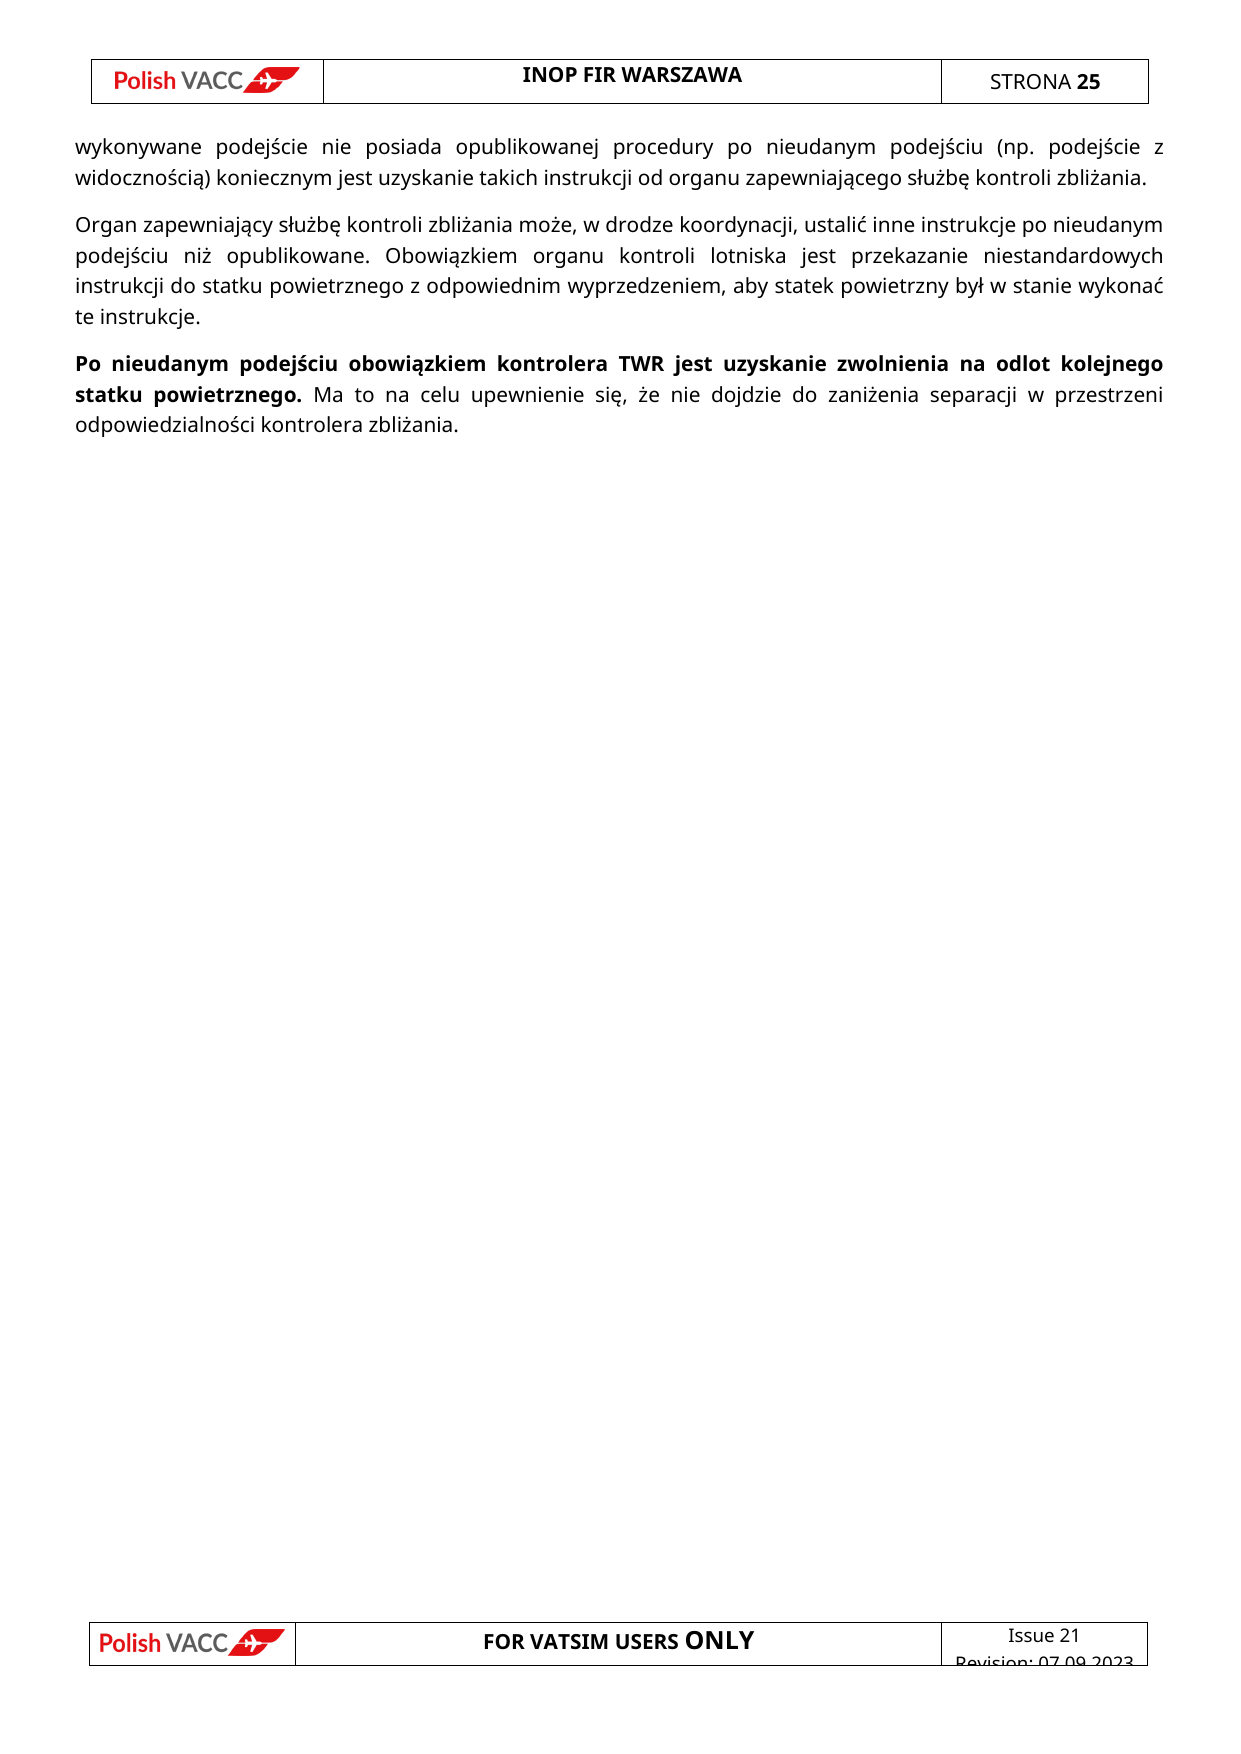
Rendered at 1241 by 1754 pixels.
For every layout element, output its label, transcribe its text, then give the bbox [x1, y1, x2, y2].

text Organ zapewniający służbę kontroli zbliżania może, w drodze koordynacji, ustalić inne instrukcje po nieudanym podejściu niż opublikowane. Obowiązkiem organu kontroli lotniska jest przekazanie niestandardowych instrukcji do statku powietrznego z odpowiednim wyprzedzeniem, aby statek powietrzny był w stanie wykonać te instrukcje. [75, 210, 1165, 331]
text Po nieudanym podejściu obowiązkiem kontrolera TWR jest uzyskanie zwolnienia na odlot kolejnego statku powietrznego. Ma to na celu upewnienie się, że nie dojdzie do zaniżenia separacji w przestrzeni odpowiedzialności kontrolera zbliżania. [75, 349, 1165, 439]
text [75, 132, 1165, 191]
picture [100, 1629, 285, 1656]
picture [115, 67, 300, 93]
